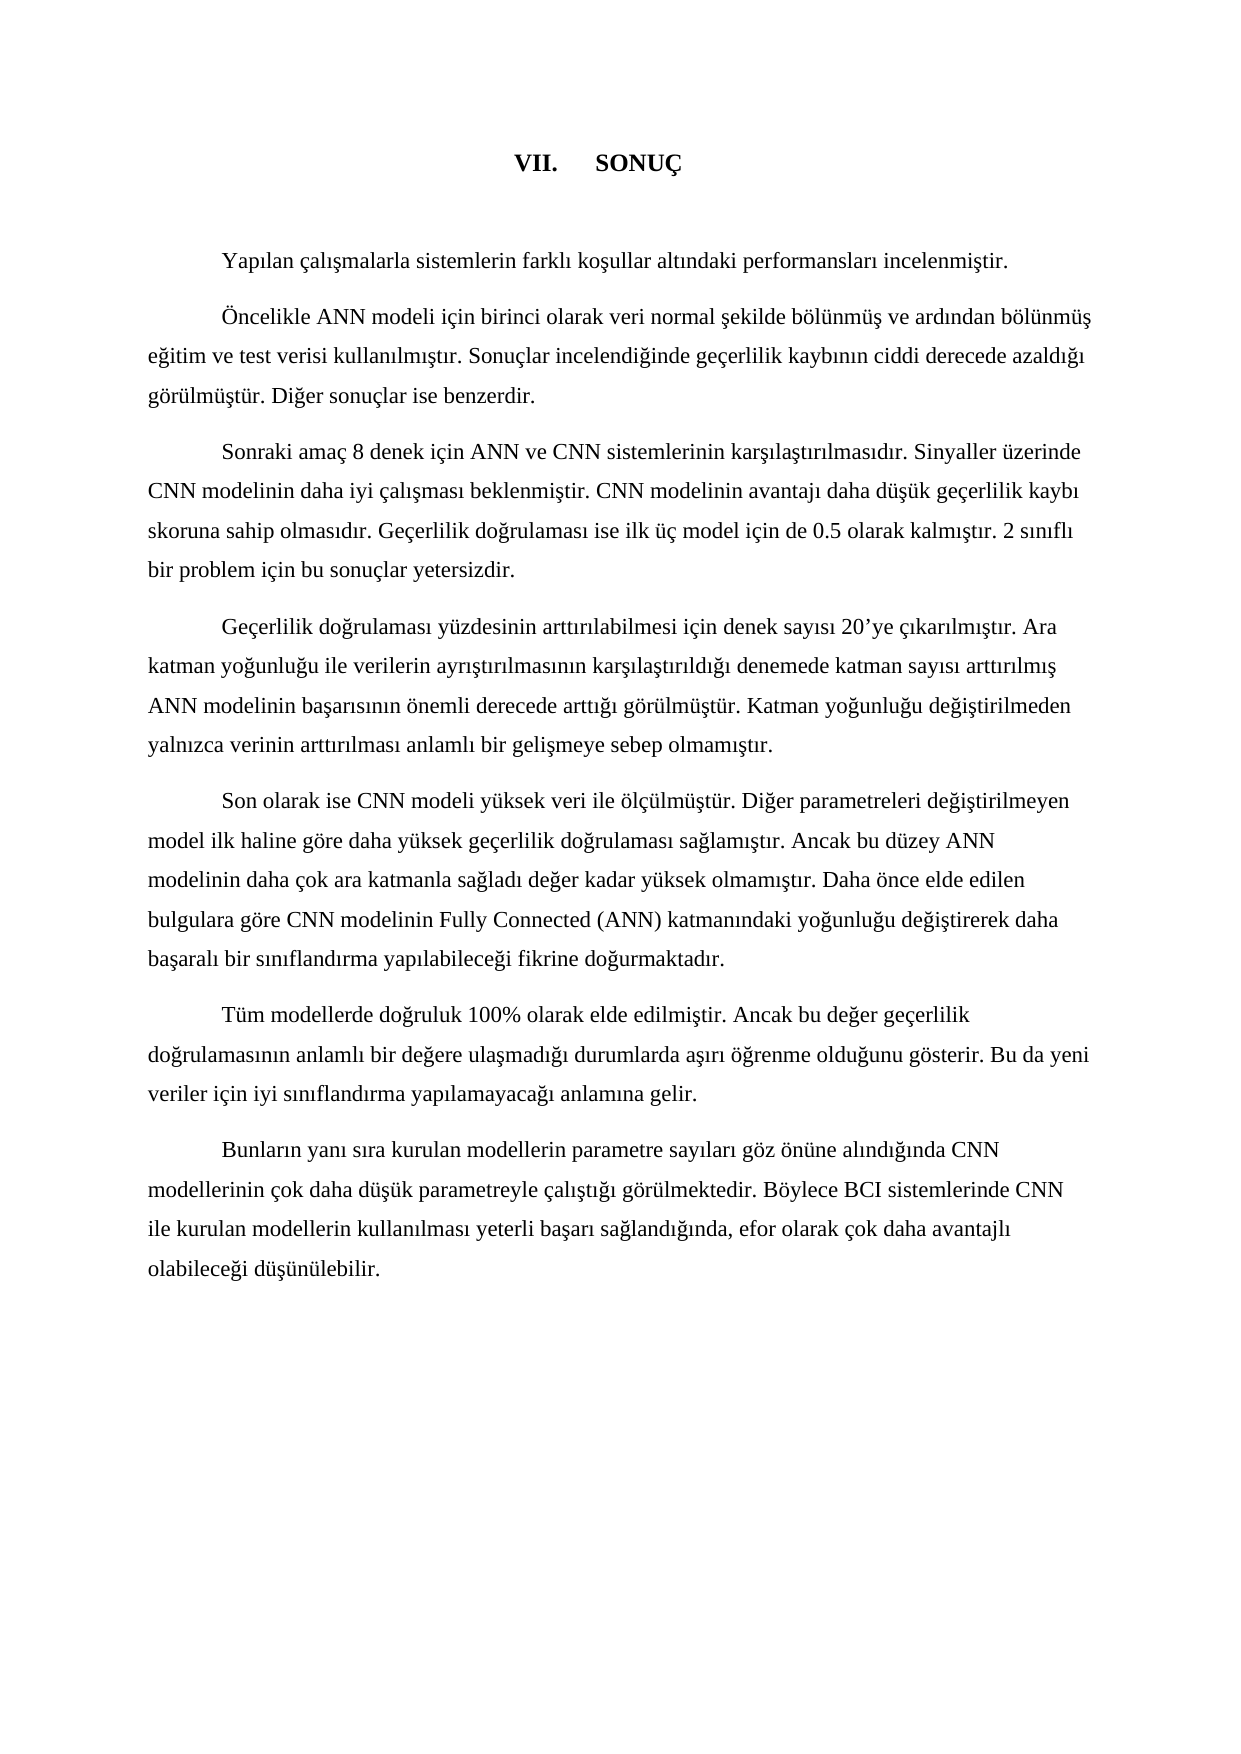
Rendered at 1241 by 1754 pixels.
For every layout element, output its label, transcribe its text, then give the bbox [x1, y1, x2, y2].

text Bunların yanı sıra kurulan modellerin parametre sayıları göz önüne alındığında CNN modellerinin çok daha düşük parametreyle çalıştığı görülmektedir. Böylece BCI sistemlerinde CNN ile kurulan modellerin kullanılması yeterli başarı sağlandığında, efor olarak çok daha avantajlı olabileceği düşünülebilir. [148, 1136, 1093, 1281]
text Son olarak ise CNN modeli yüksek veri ile ölçülmüştür. Diğer parametreleri değiştirilmeyen model ilk haline göre daha yüksek geçerlilik doğrulaması sağlamıştır. Ancak bu düzey ANN modelinin daha çok ara katmanla sağladı değer kadar yüksek olmamıştır. Daha önce elde edilen bulgulara göre CNN modelinin Fully Connected (ANN) katmanındaki yoğunluğu değiştirerek daha başaralı bir sınıflandırma yapılabileceği fikrine doğurmaktadır. [148, 787, 1093, 972]
text Geçerlilik doğrulaması yüzdesinin arttırılabilmesi için denek sayısı 20’ye çıkarılmıştır. Ara katman yoğunluğu ile verilerin ayrıştırılmasının karşılaştırıldığı denemede katman sayısı arttırılmış ANN modelinin başarısının önemli derecede arttığı görülmüştür. Katman yoğunluğu değiştirilmeden yalnızca verinin arttırılması anlamlı bir gelişmeye sebep olmamıştır. [148, 613, 1093, 757]
text Sonraki amaç 8 denek için ANN ve CNN sistemlerinin karşılaştırılmasıdır. Sinyaller üzerinde CNN modelinin daha iyi çalışması beklenmiştir. CNN modelinin avantajı daha düşük geçerlilik kaybı skoruna sahip olmasıdır. Geçerlilik doğrulaması ise ilk üç model için de 0.5 olarak kalmıştır. 2 sınıflı bir problem için bu sonuçlar yetersizdir. [148, 438, 1093, 583]
text Öncelikle ANN modeli için birinci olarak veri normal şekilde bölünmüş ve ardından bölünmüş eğitim ve test verisi kullanılmıştır. Sonuçlar incelendiğinde geçerlilik kaybının ciddi derecede azaldığı görülmüştür. Diğer sonuçlar ise benzerdir. [148, 303, 1093, 408]
text Yapılan çalışmalarla sistemlerin farklı koşullar altındaki performansları incelenmiştir. [148, 247, 1093, 273]
text Tüm modellerde doğruluk 100% olarak elde edilmiştir. Ancak bu değer geçerlilik doğrulamasının anlamlı bir değere ulaşmadığı durumlarda aşırı öğrenme olduğunu gösterir. Bu da yeni veriler için iyi sınıflandırma yapılamayacağı anlamına gelir. [148, 1001, 1093, 1107]
subtitle SONUÇ [148, 148, 1093, 176]
